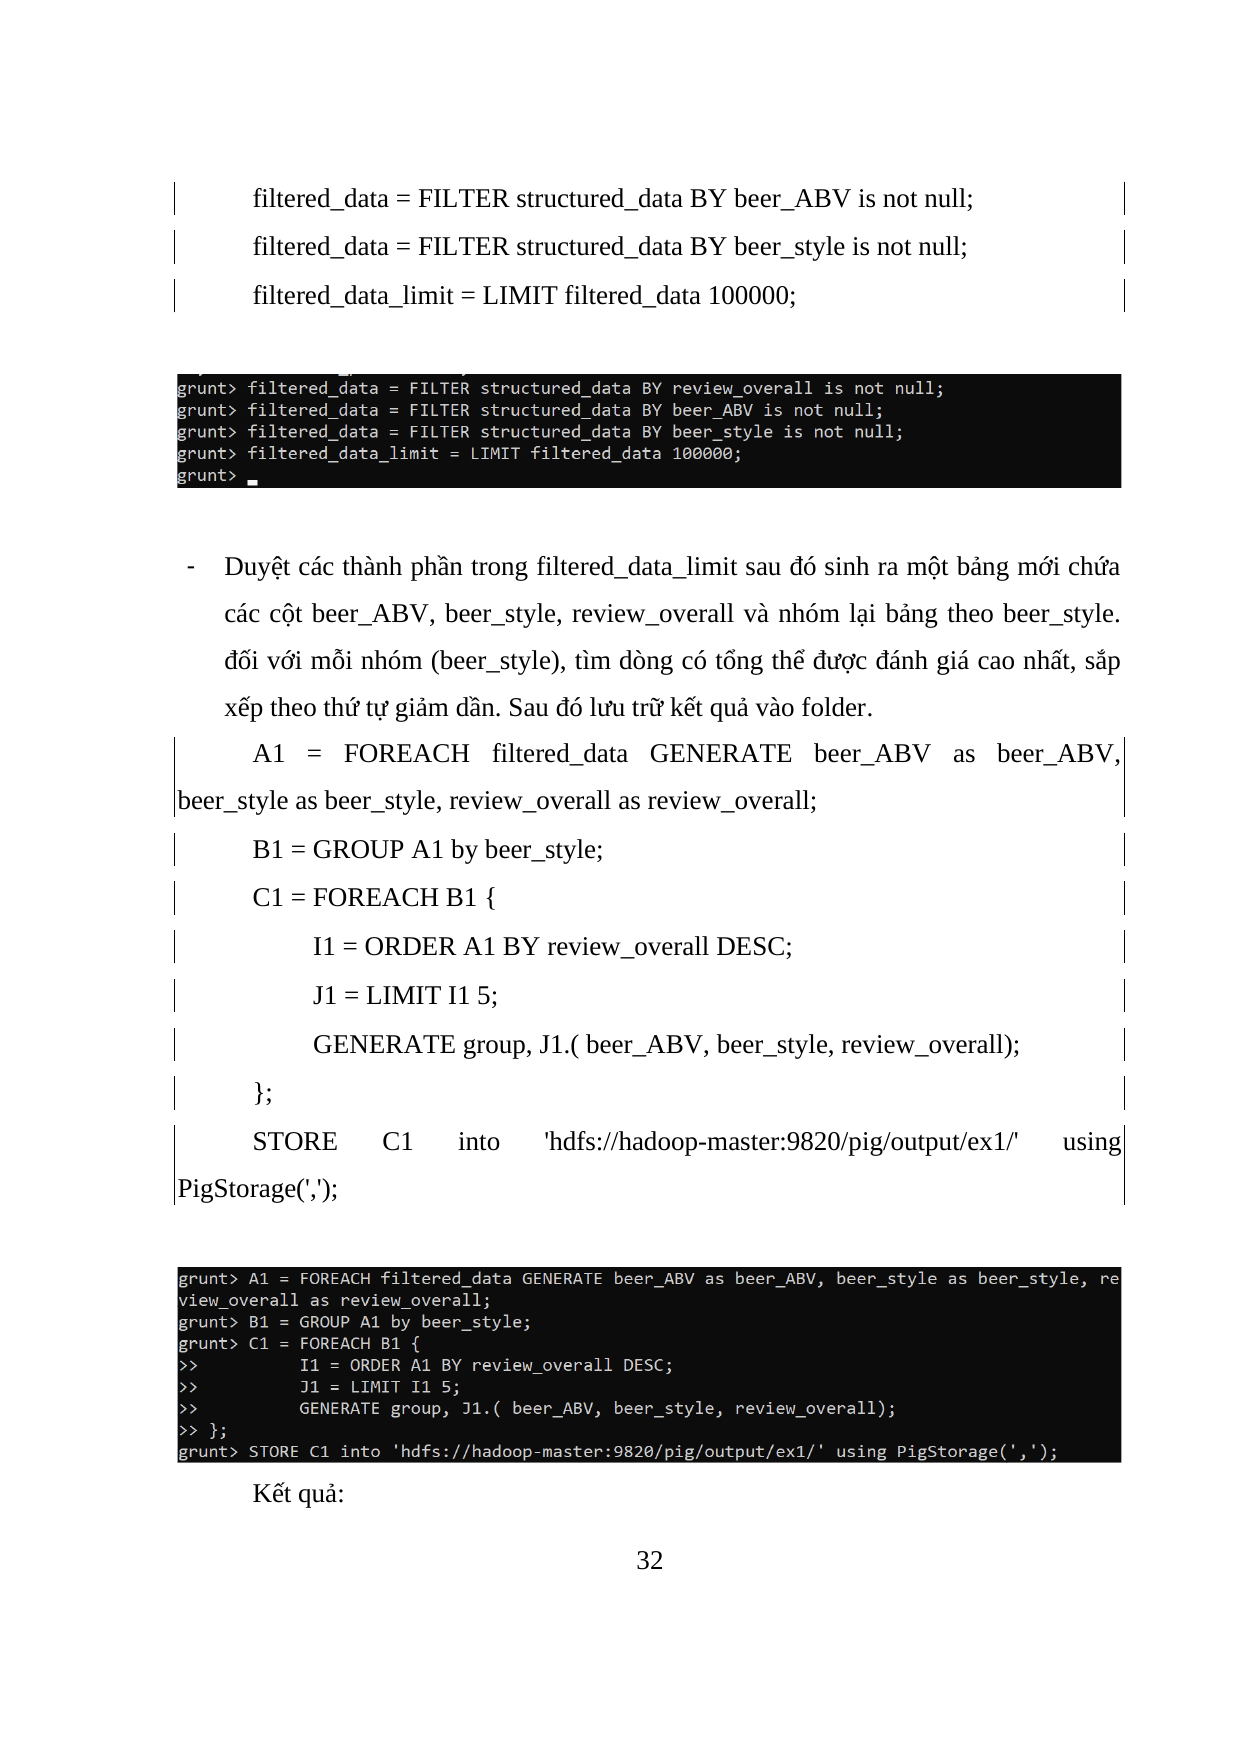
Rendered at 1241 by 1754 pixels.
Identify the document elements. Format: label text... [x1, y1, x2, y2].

text }; [175, 1076, 1124, 1110]
picture [177, 374, 1122, 488]
text Kết quả: [177, 1477, 1122, 1508]
text J1 = LIMIT I1 5; [175, 979, 1124, 1012]
text filtered_data = FILTER structured_data BY beer_ABV is not null; [175, 182, 1124, 215]
text B1 = GROUP A1 by beer_style; [175, 833, 1124, 866]
list Duyệt các thành phần trong filtered_data_limit sau đó sinh ra một bảng mới chứa các cột beer_ABV, beer_style, review_overall và nhóm lại bảng theo beer_style. đối với mỗi nhóm (beer_style), tìm dòng có tổng thể được đánh giá cao nhất, sắp xếp theo thứ tự giảm dần. Sau đó lưu trữ kết quả vào folder. [187, 549, 1122, 722]
text GENERATE group, J1.( beer_ABV, beer_style, review_overall); [175, 1028, 1124, 1061]
text filtered_data_limit = LIMIT filtered_data 100000; [175, 279, 1124, 312]
text filtered_data = FILTER structured_data BY beer_style is not null; [175, 230, 1124, 264]
text STORE C1 into 'hdfs://hadoop-master:9820/pig/output/ex1/' using PigStorage(','); [175, 1125, 1124, 1205]
picture [177, 1267, 1122, 1463]
text I1 = ORDER A1 BY review_overall DESC; [175, 930, 1124, 963]
text A1 = FOREACH filtered_data GENERATE beer_ABV as beer_ABV, beer_style as beer_style, review_overall as review_overall; [175, 737, 1124, 817]
text C1 = FOREACH B1 { [175, 881, 1124, 915]
